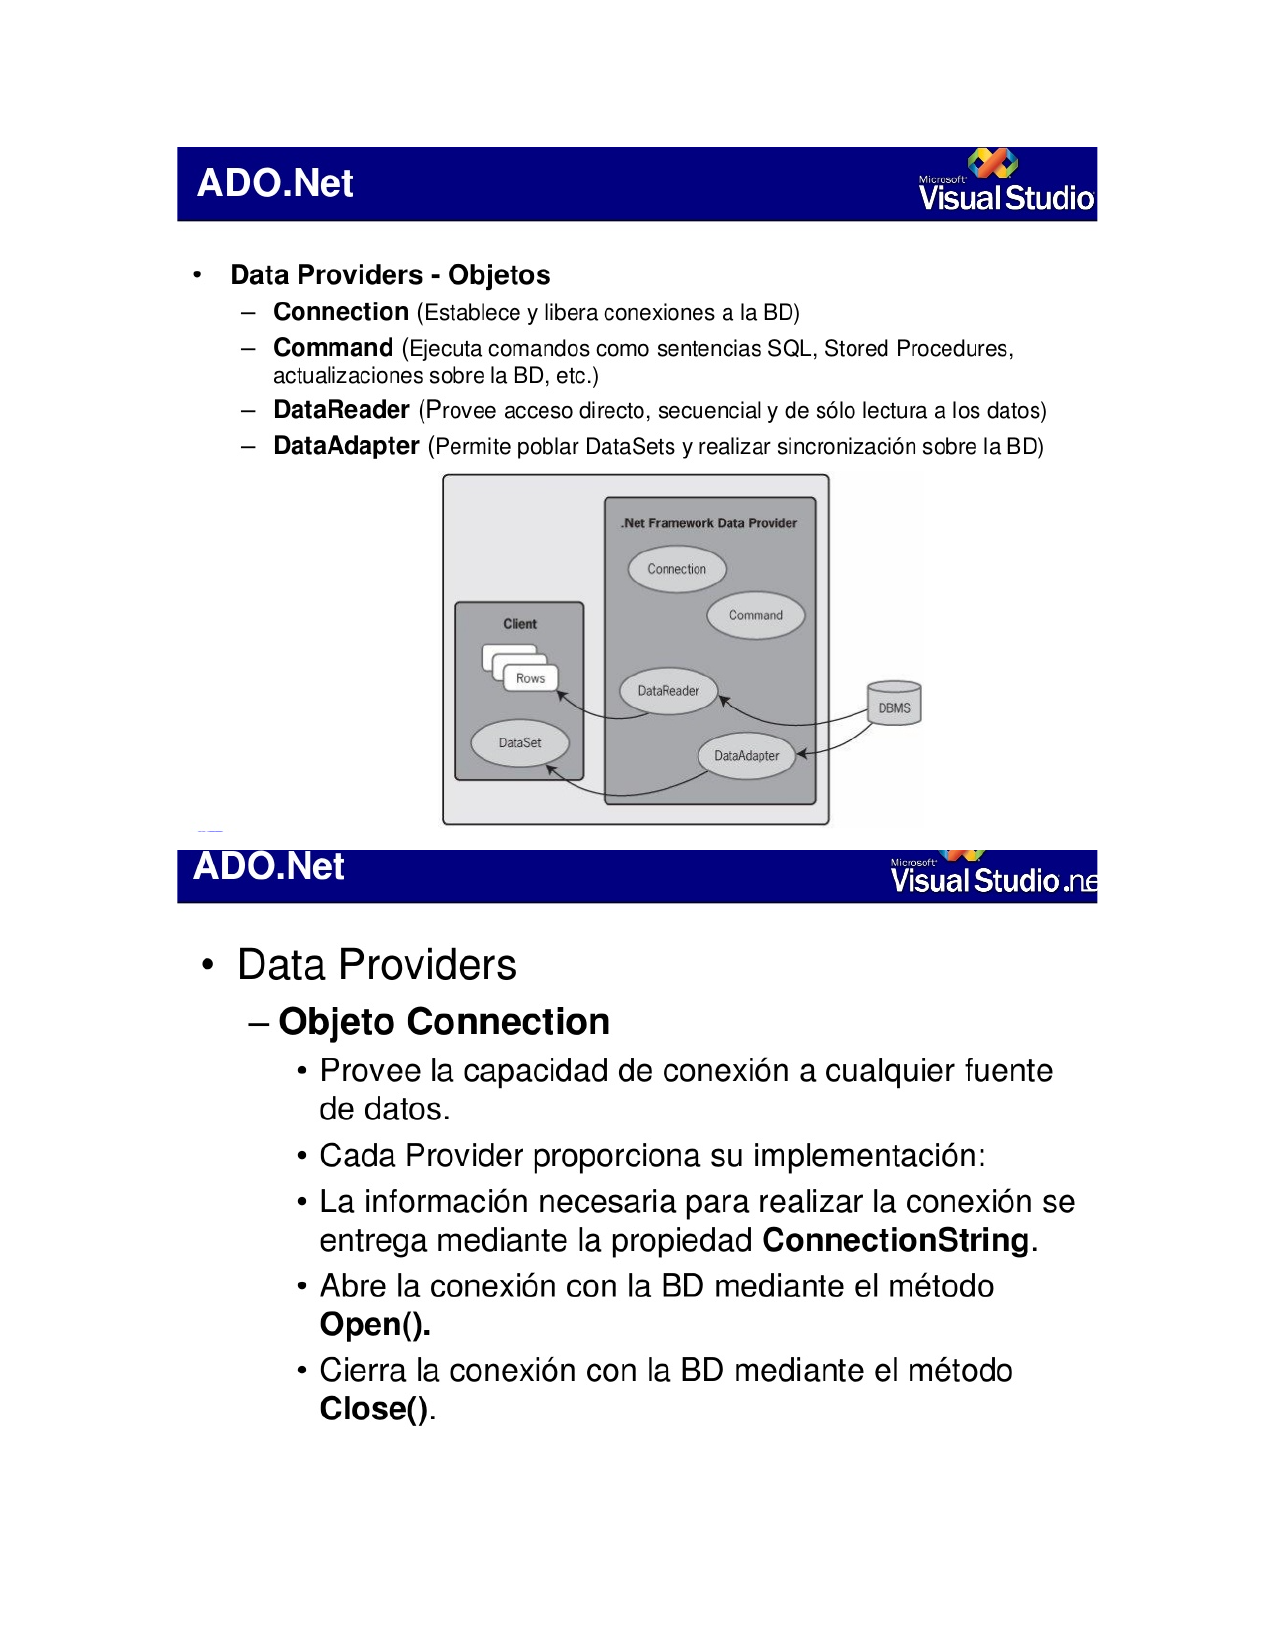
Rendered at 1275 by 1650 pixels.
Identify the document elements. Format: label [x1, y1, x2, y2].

picture [177, 147, 1098, 832]
picture [177, 850, 1098, 1431]
